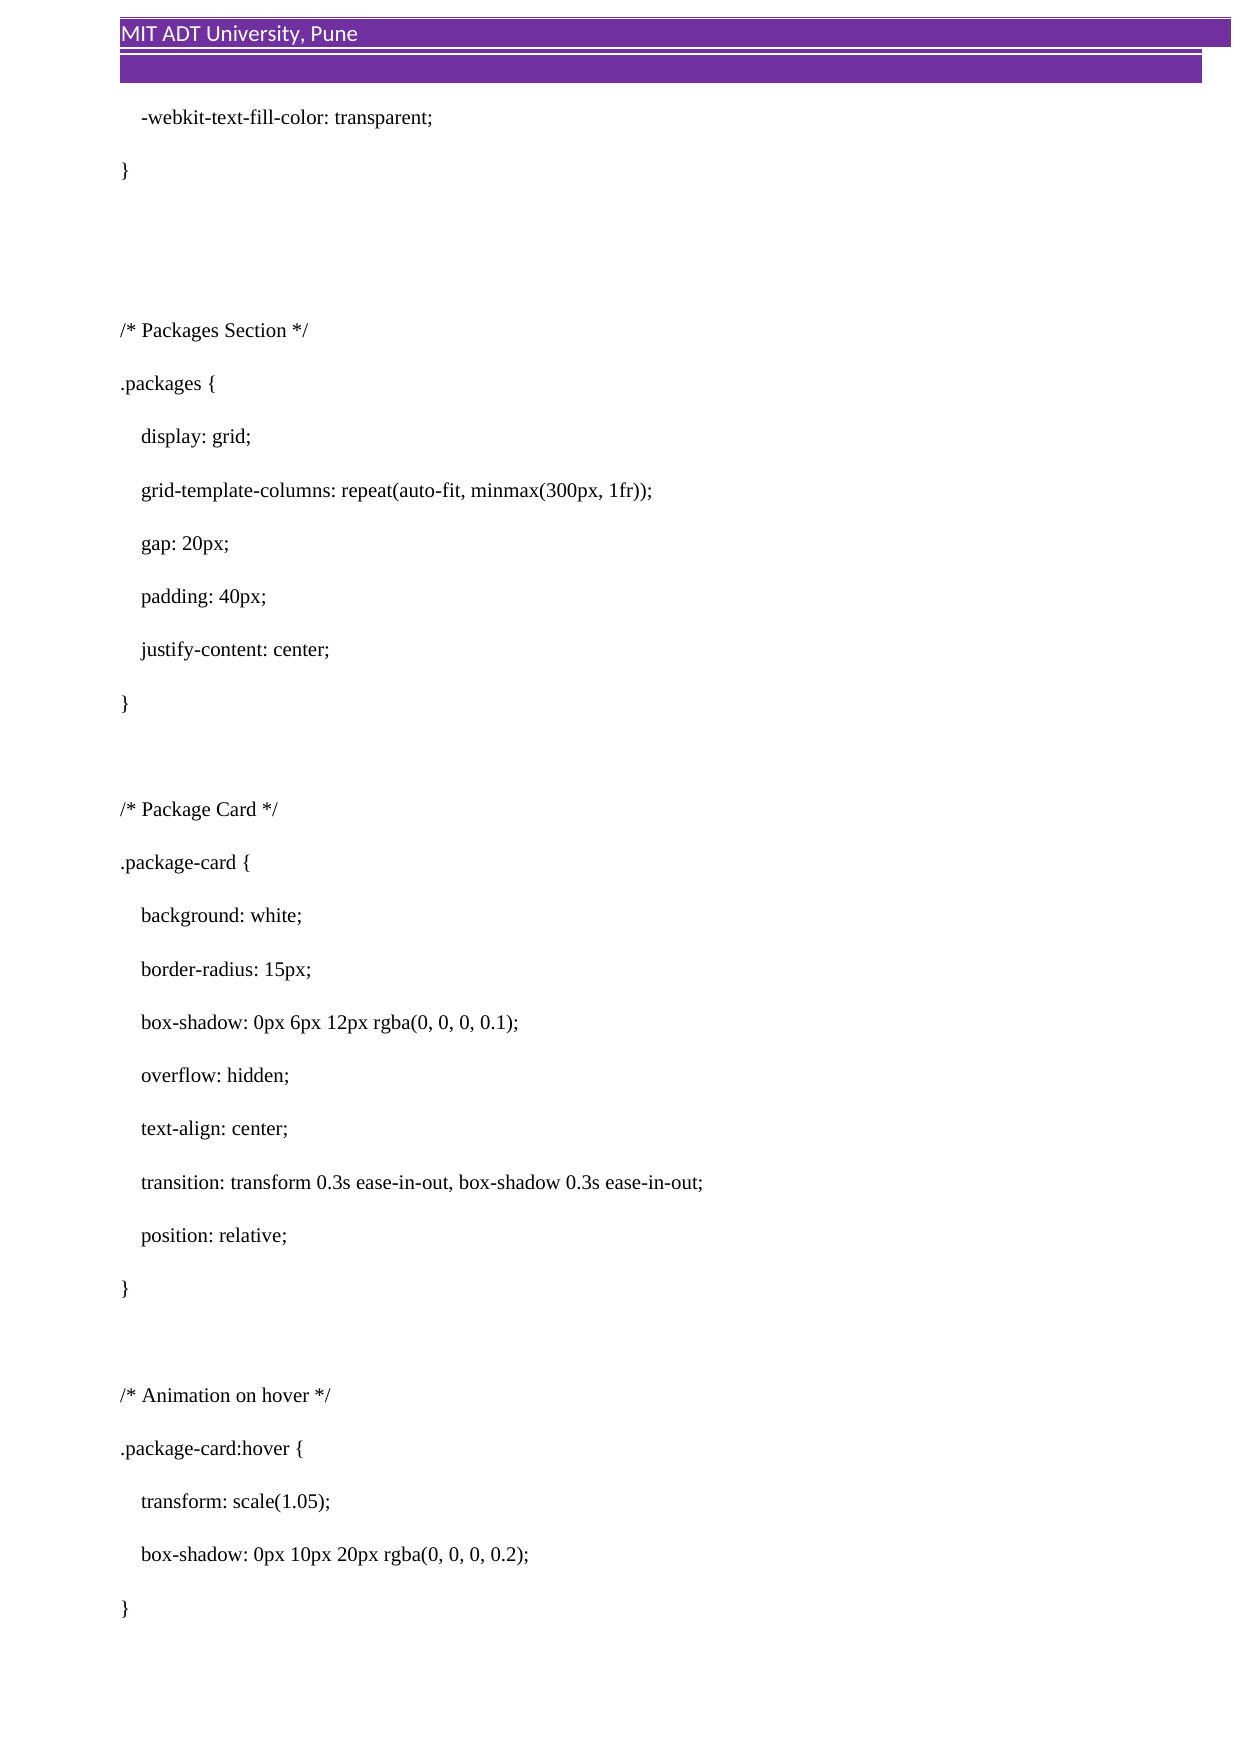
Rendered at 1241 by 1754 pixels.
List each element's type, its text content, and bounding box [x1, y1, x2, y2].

text transition: transform 0.3s ease-in-out, box-shadow 0.3s ease-in-out; [120, 1169, 1202, 1194]
text } [120, 158, 1202, 182]
text } [120, 1276, 1202, 1300]
text -webkit-text-fill-color: transparent; [120, 105, 1202, 129]
text text-align: center; [120, 1116, 1202, 1140]
text grid-template-columns: repeat(auto-fit, minmax(300px, 1fr)); [120, 478, 1202, 502]
text box-shadow: 0px 6px 12px rgba(0, 0, 0, 0.1); [120, 1010, 1202, 1034]
text justify-content: center; [120, 637, 1202, 661]
text /* Packages Section */ [120, 318, 1202, 342]
text box-shadow: 0px 10px 20px rgba(0, 0, 0, 0.2); [120, 1542, 1202, 1566]
text /* Package Card */ [120, 797, 1202, 821]
text } [120, 691, 1202, 714]
text transform: scale(1.05); [120, 1489, 1202, 1513]
text .package-card:hover { [120, 1436, 1202, 1460]
text position: relative; [120, 1223, 1202, 1247]
text display: grid; [120, 424, 1202, 448]
text border-radius: 15px; [120, 957, 1202, 981]
text gap: 20px; [120, 531, 1202, 555]
text .package-card { [120, 850, 1202, 874]
text .packages { [120, 371, 1202, 395]
text } [120, 1595, 1202, 1619]
text /* Animation on hover */ [120, 1382, 1202, 1407]
text overflow: hidden; [120, 1063, 1202, 1087]
text padding: 40px; [120, 584, 1202, 608]
text background: white; [120, 903, 1202, 927]
